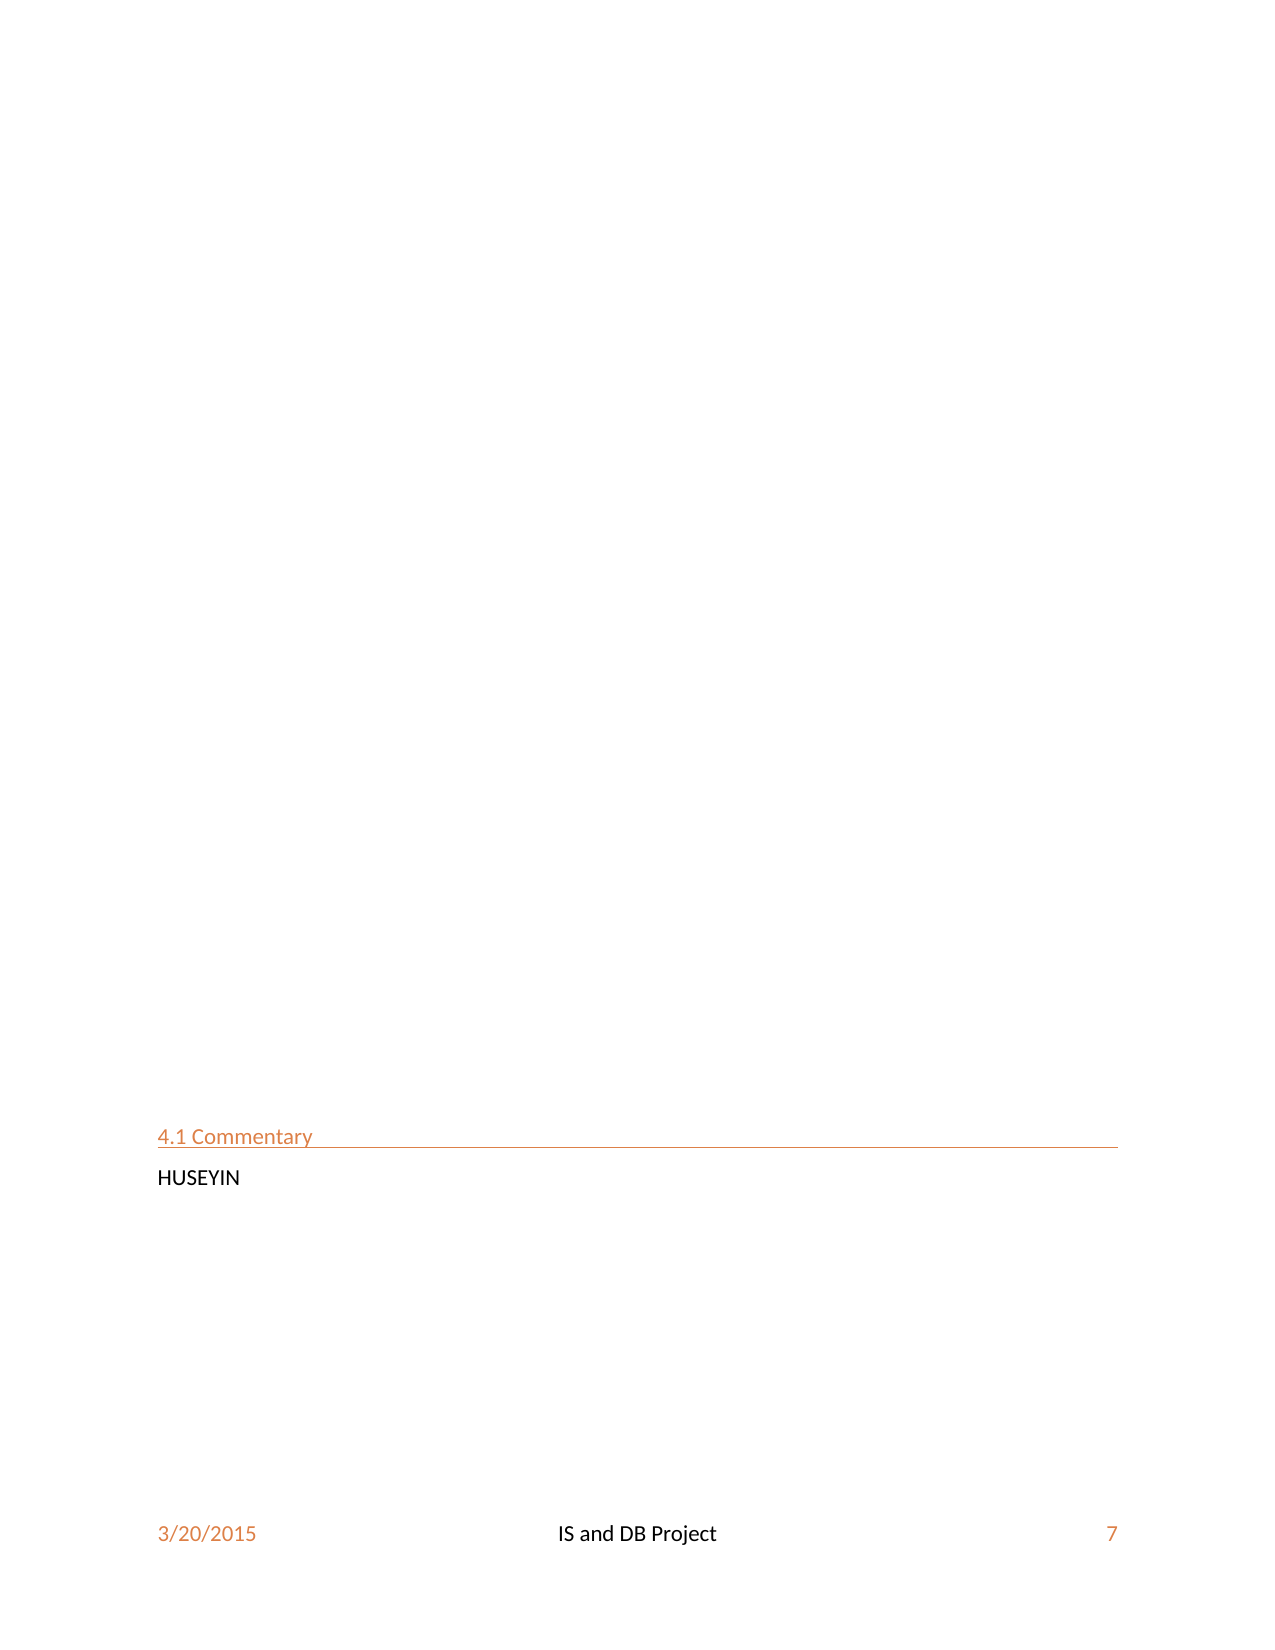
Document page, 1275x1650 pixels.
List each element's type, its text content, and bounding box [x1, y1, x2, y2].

text HUSEYIN [157, 1163, 1117, 1191]
text 4.1 Commentary [157, 1122, 1117, 1147]
